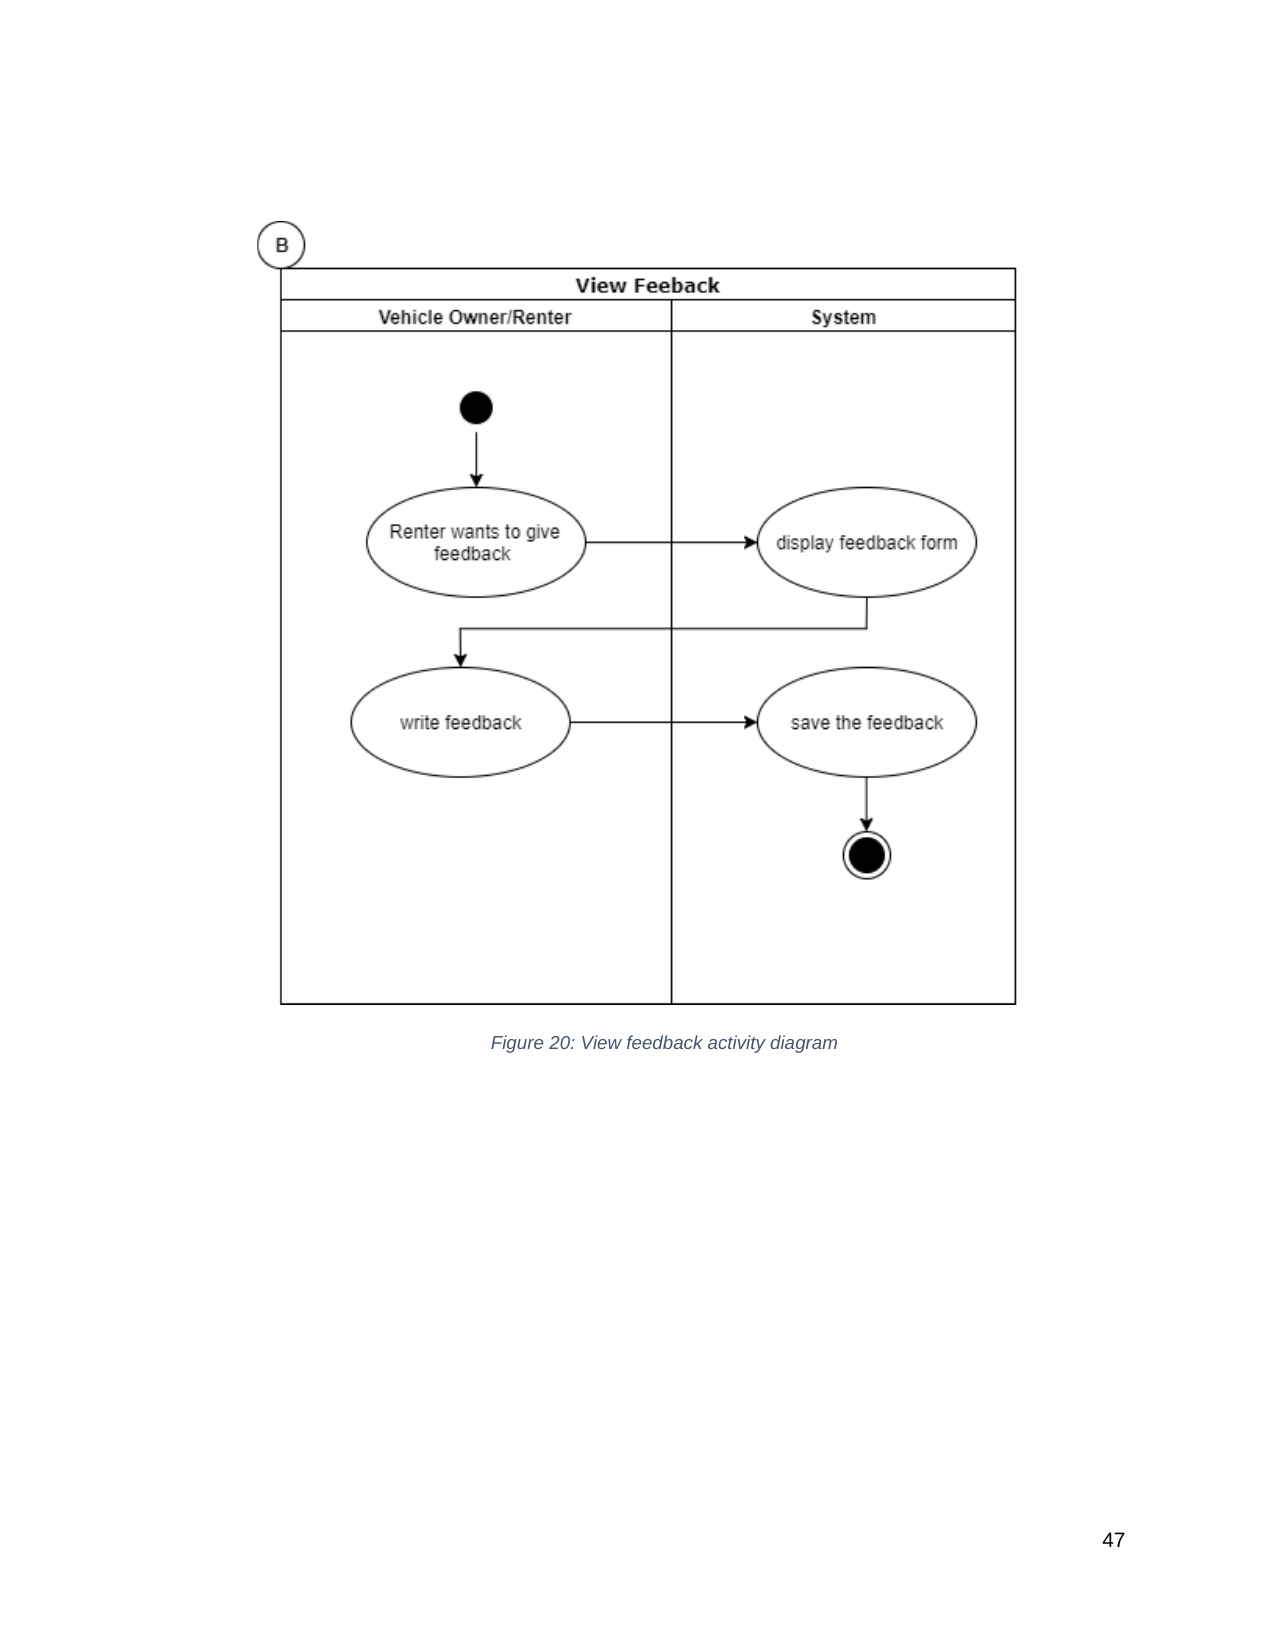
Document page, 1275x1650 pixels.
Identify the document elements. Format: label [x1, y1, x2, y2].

picture [257, 221, 1018, 1005]
